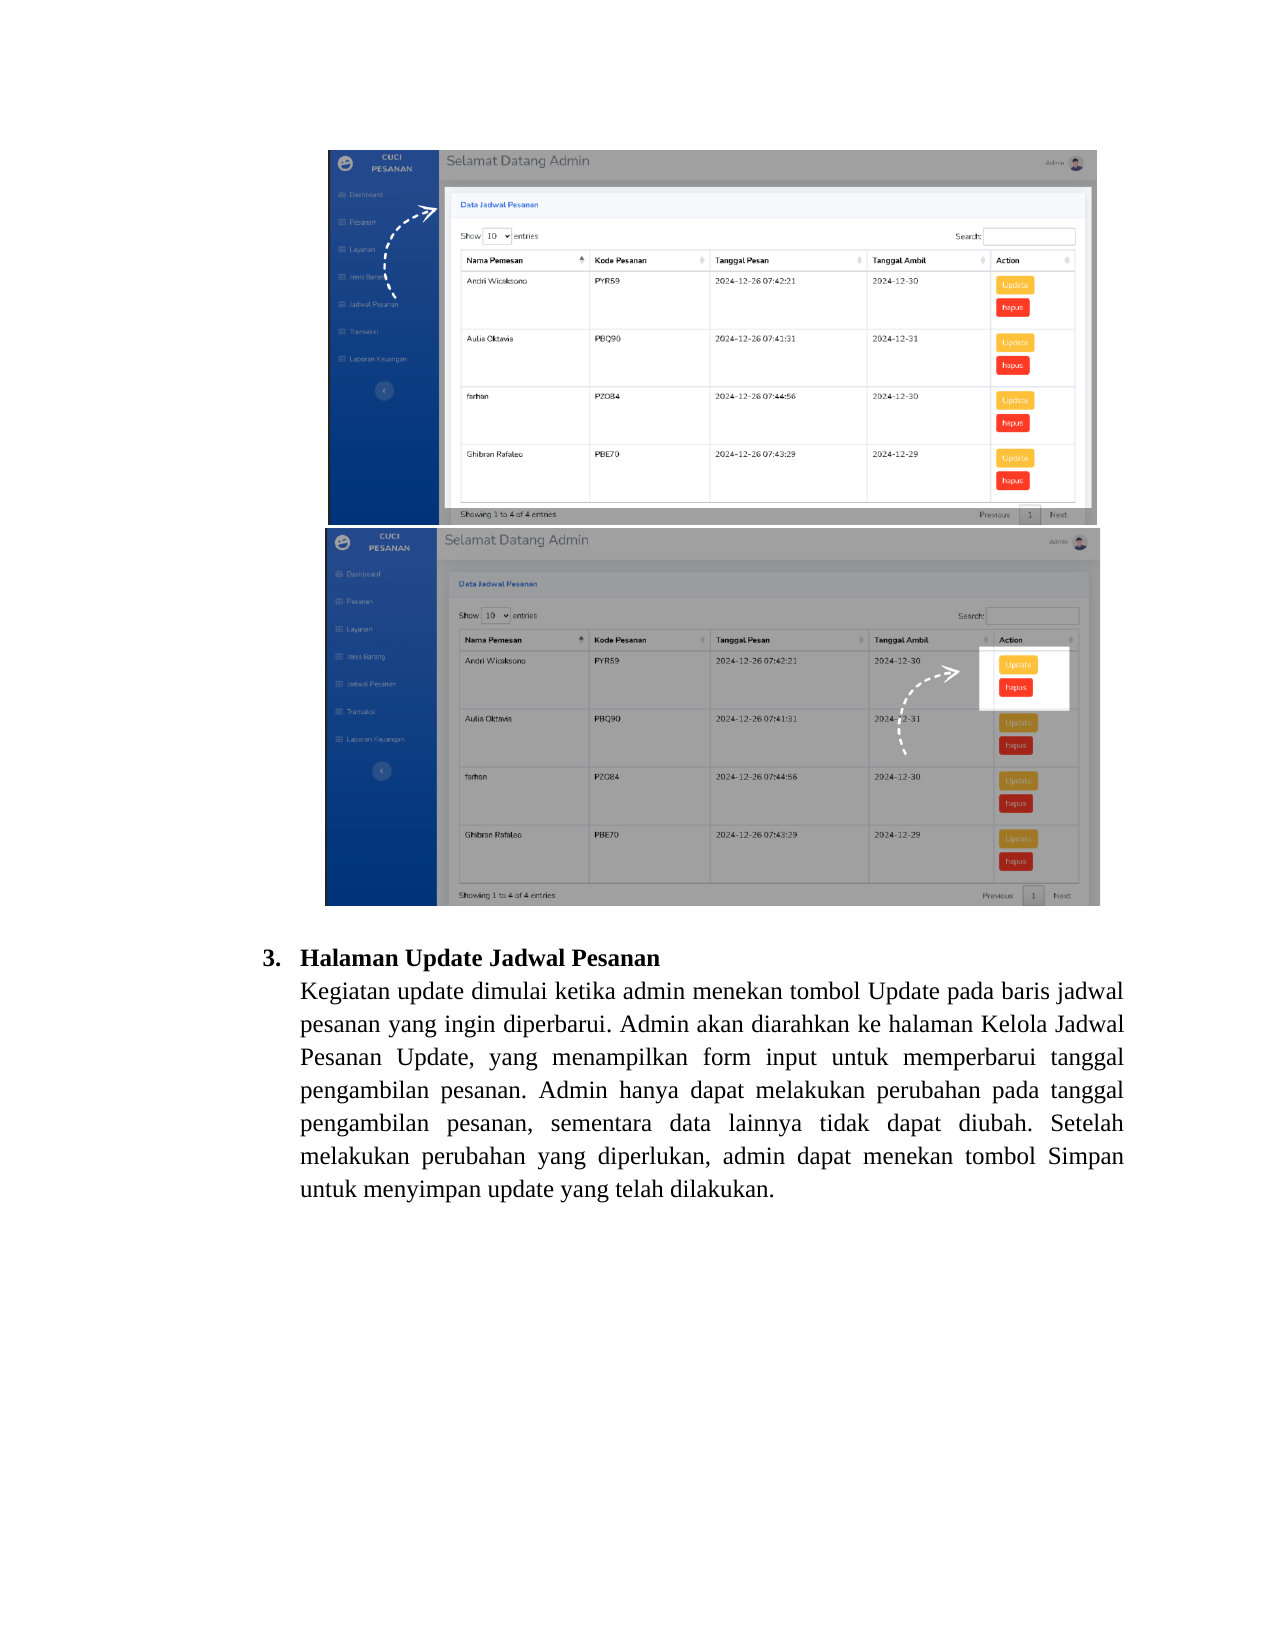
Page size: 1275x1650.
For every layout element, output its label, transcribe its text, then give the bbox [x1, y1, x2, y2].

list Kegiatan update dimulai ketika admin menekan tombol Update pada baris jadwal pesanan yang ingin diperbarui. Admin akan diarahkan ke halaman Kelola Jadwal Pesanan Update, yang menampilkan form input untuk memperbarui tanggal pengambilan pesanan. Admin hanya dapat melakukan perubahan pada tanggal pengambilan pesanan, sementara data lainnya tidak dapat diubah. Setelah melakukan perubahan yang diperlukan, admin dapat menekan tombol Simpan untuk menyimpan update yang telah dilakukan. [300, 976, 1125, 1203]
picture [328, 150, 1097, 525]
picture [325, 528, 1100, 906]
list Halaman Update Jadwal Pesanan [262, 943, 1125, 972]
